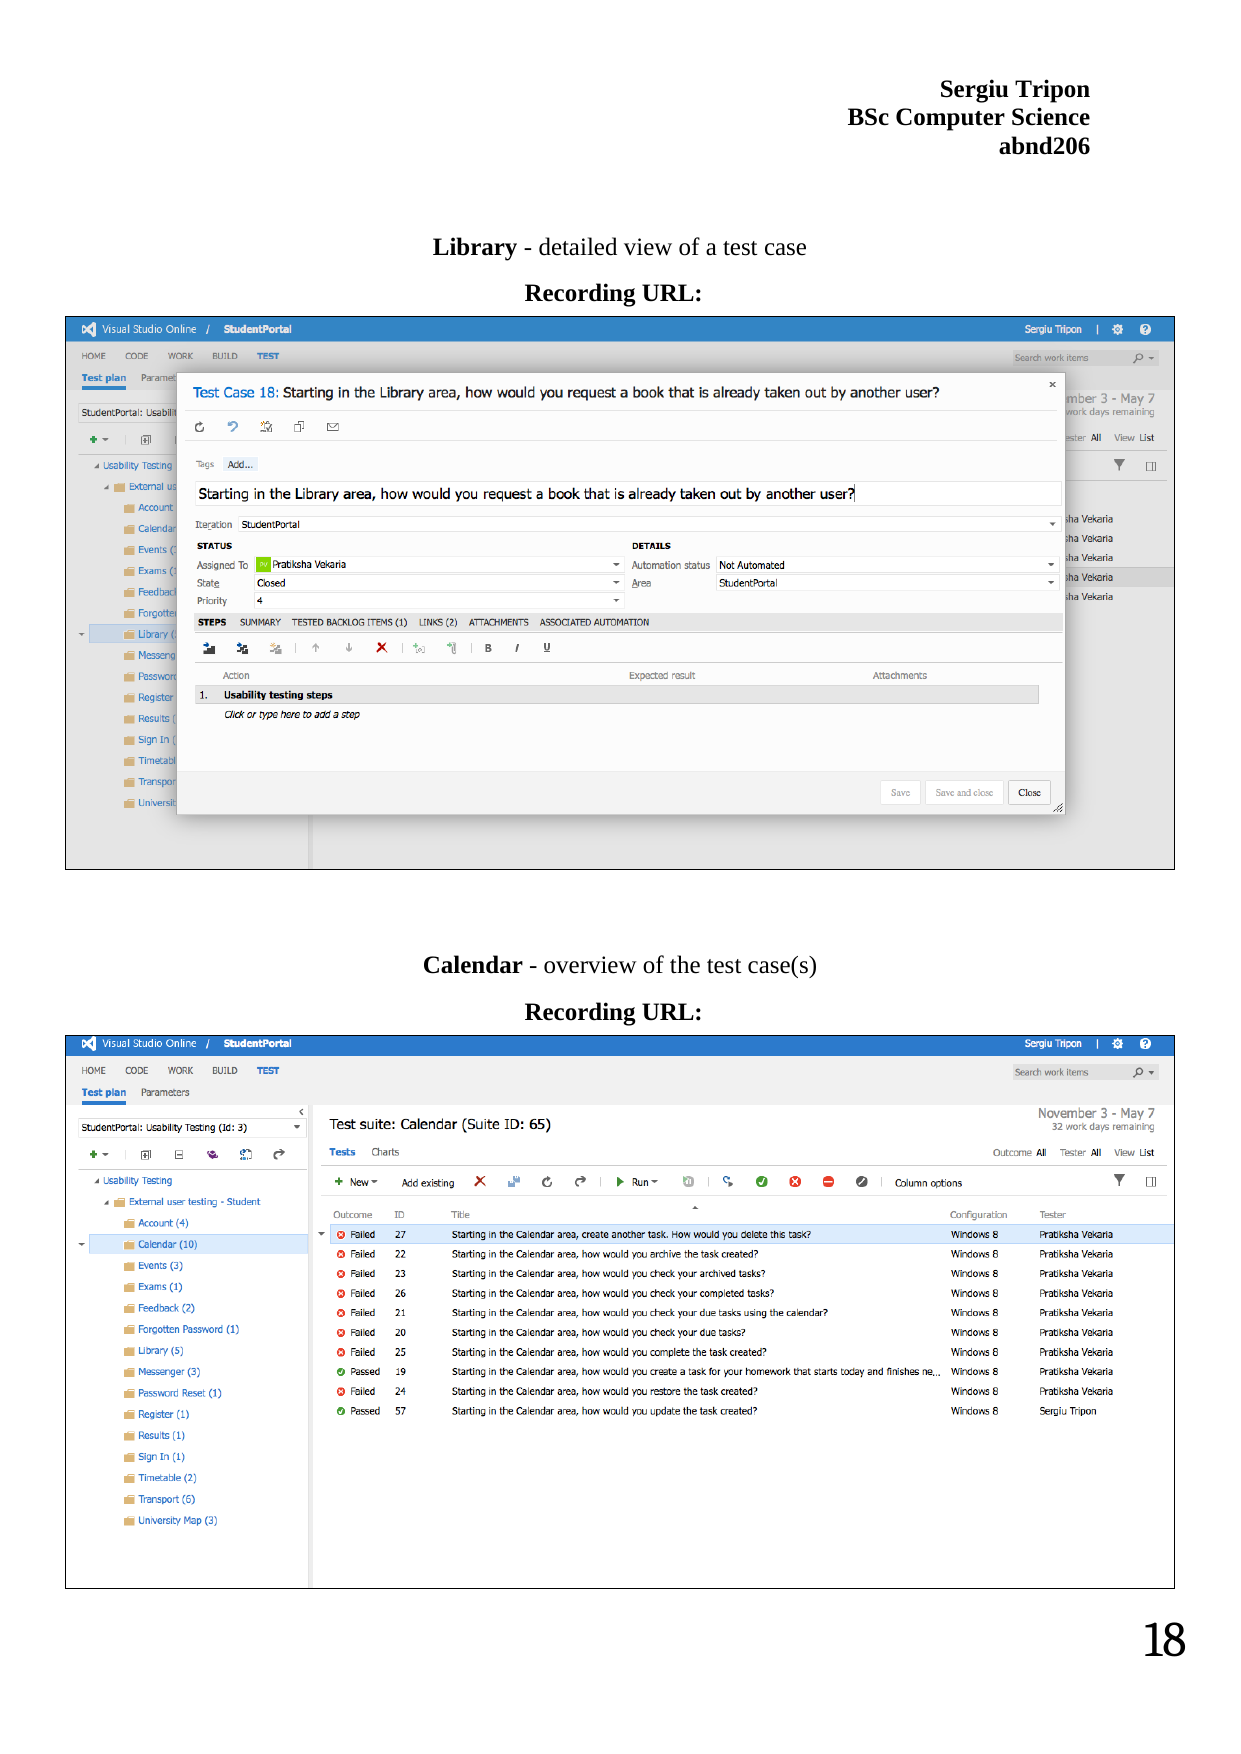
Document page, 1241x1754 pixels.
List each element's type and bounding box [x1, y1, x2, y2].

picture [66, 317, 1174, 869]
picture [66, 1036, 1174, 1588]
